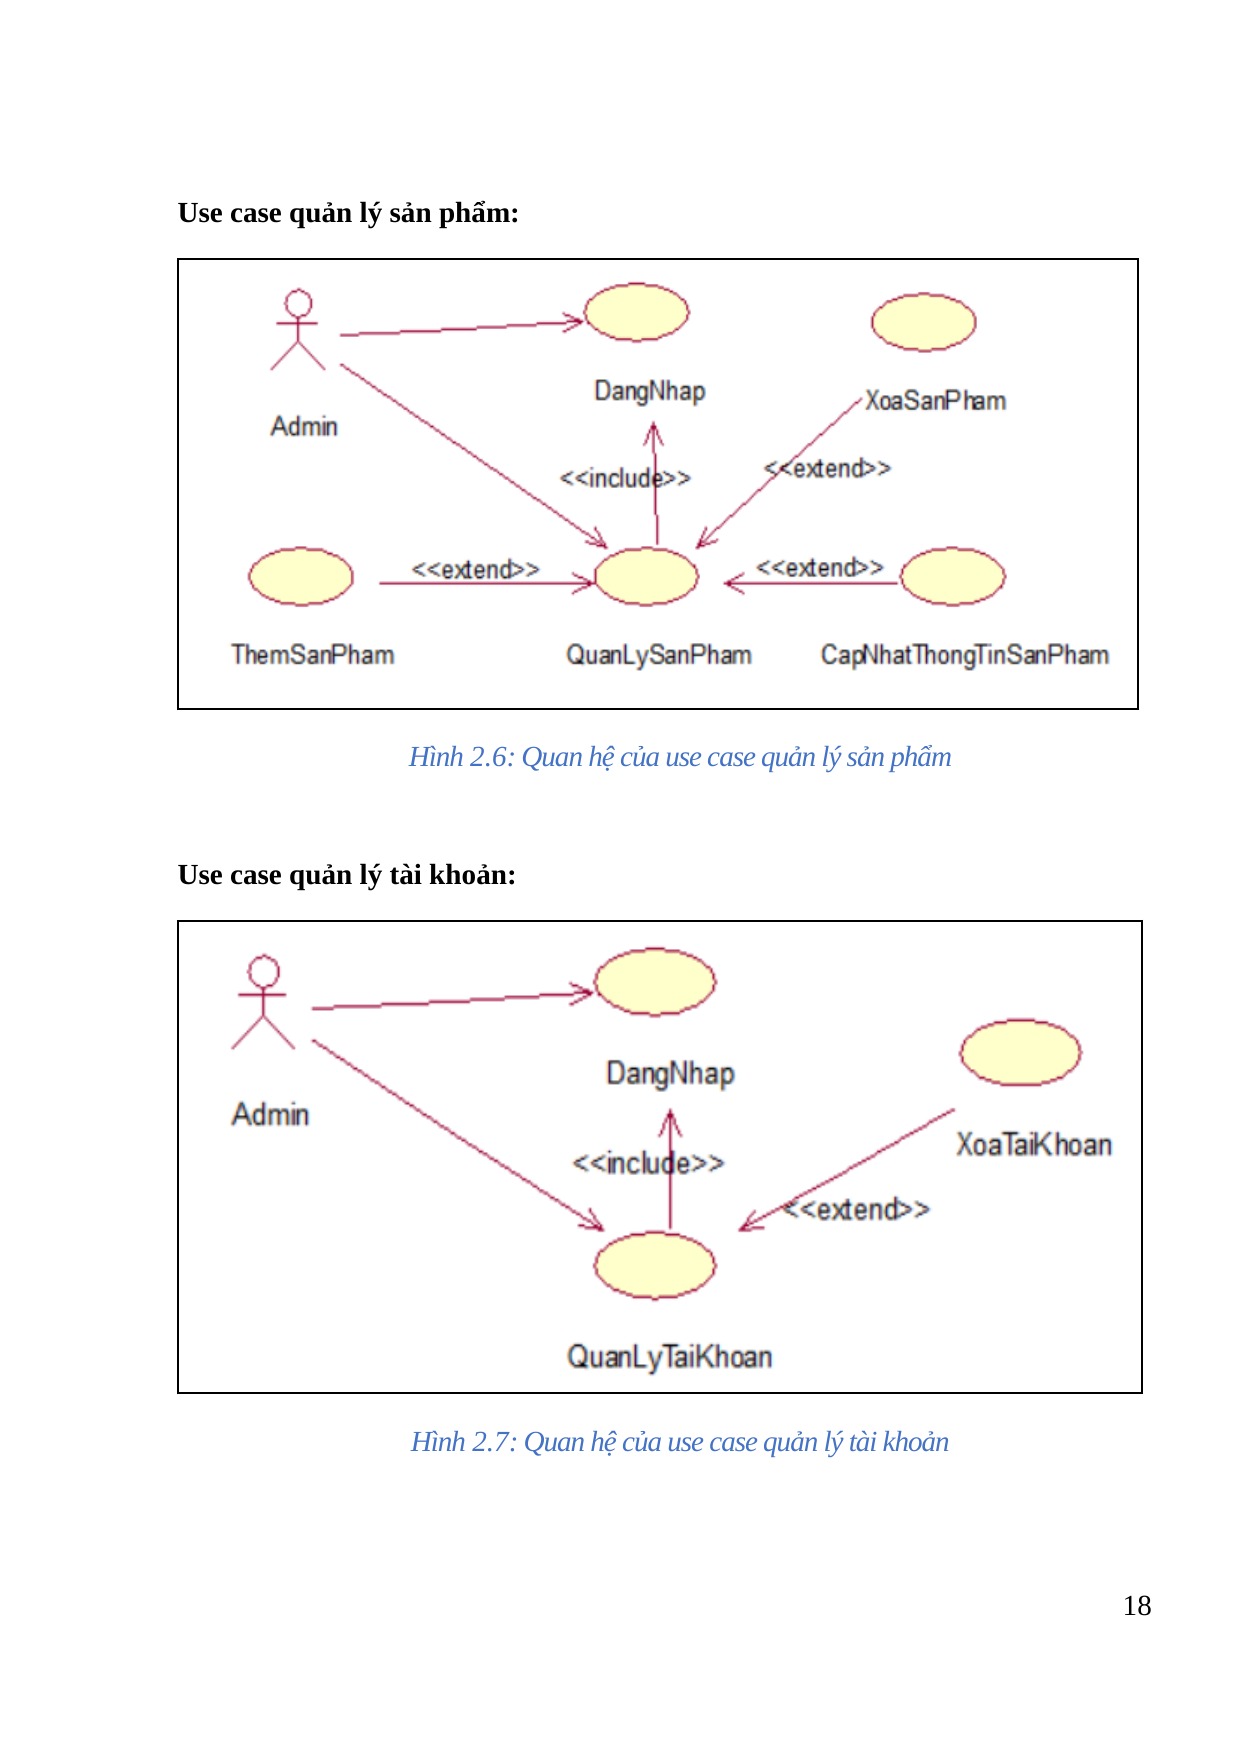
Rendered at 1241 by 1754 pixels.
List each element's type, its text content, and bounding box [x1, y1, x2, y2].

picture [179, 260, 1137, 708]
text Use case quản lý sản phẩm: [177, 195, 1152, 229]
picture [179, 922, 1141, 1392]
text Use case quản lý tài khoản: [177, 857, 1152, 890]
